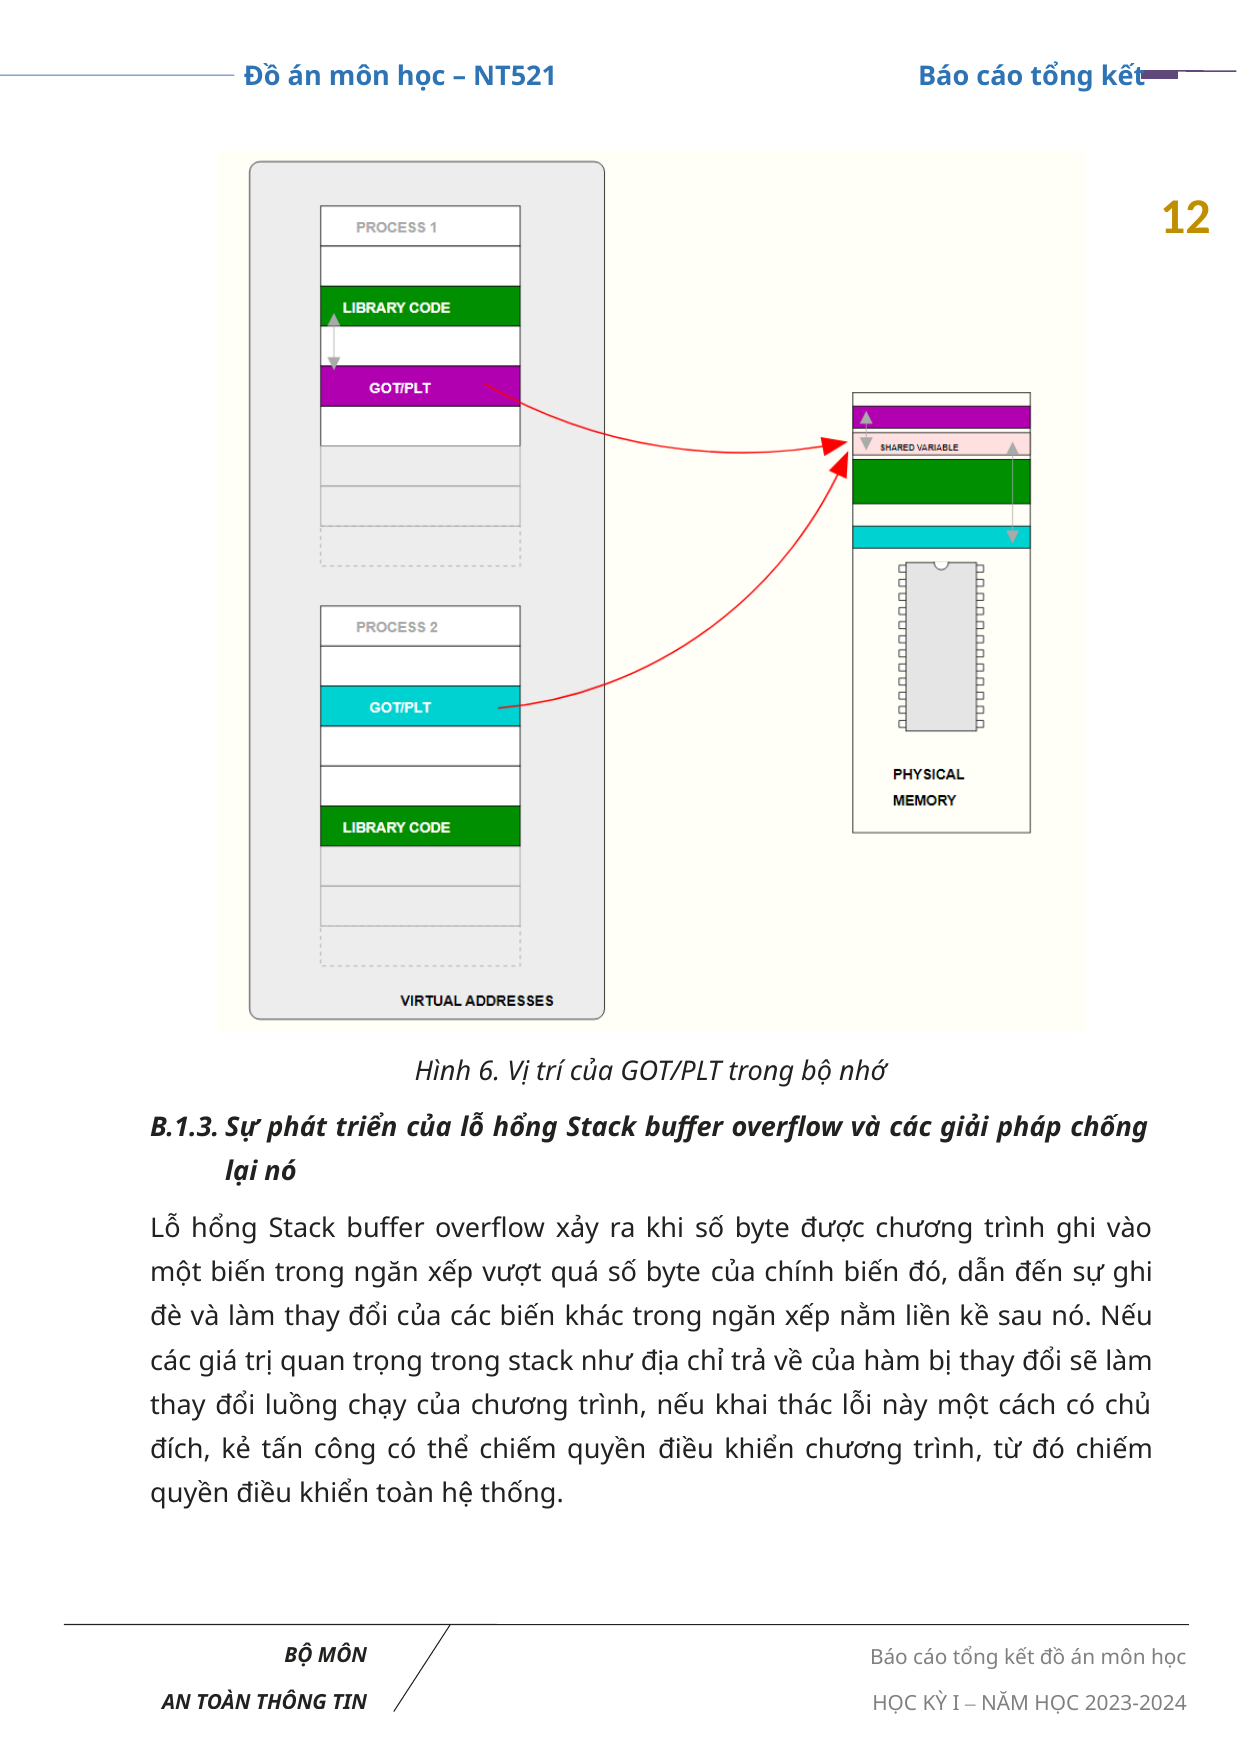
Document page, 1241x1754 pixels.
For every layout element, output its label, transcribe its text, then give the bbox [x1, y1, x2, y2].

picture [217, 150, 1086, 1032]
text Lỗ hổng Stack buffer overflow xảy ra khi số byte được chương trình ghi vào một biến trong ngăn xếp vượt quá số byte của chính biến đó, dẫn đến sự ghi đè và làm thay đổi của các biến khác trong ngăn xếp nằm liền kề sau nó. Nếu các giá trị quan trọng trong stack như địa chỉ trả về của hàm bị thay đổi sẽ làm thay đổi luồng chạy của chương trình, nếu khai thác lỗi này một cách có chủ đích, kẻ tấn công có thể chiếm quyền điều khiển chương trình, từ đó chiếm quyền điều khiển toàn hệ thống. [150, 1208, 1153, 1510]
text Vị trí của GOT/PLT trong bộ nhớ [150, 1051, 1153, 1088]
subtitle Sự phát triển của lỗ hổng Stack buffer overflow và các giải pháp chống lại nó [150, 1108, 1153, 1189]
